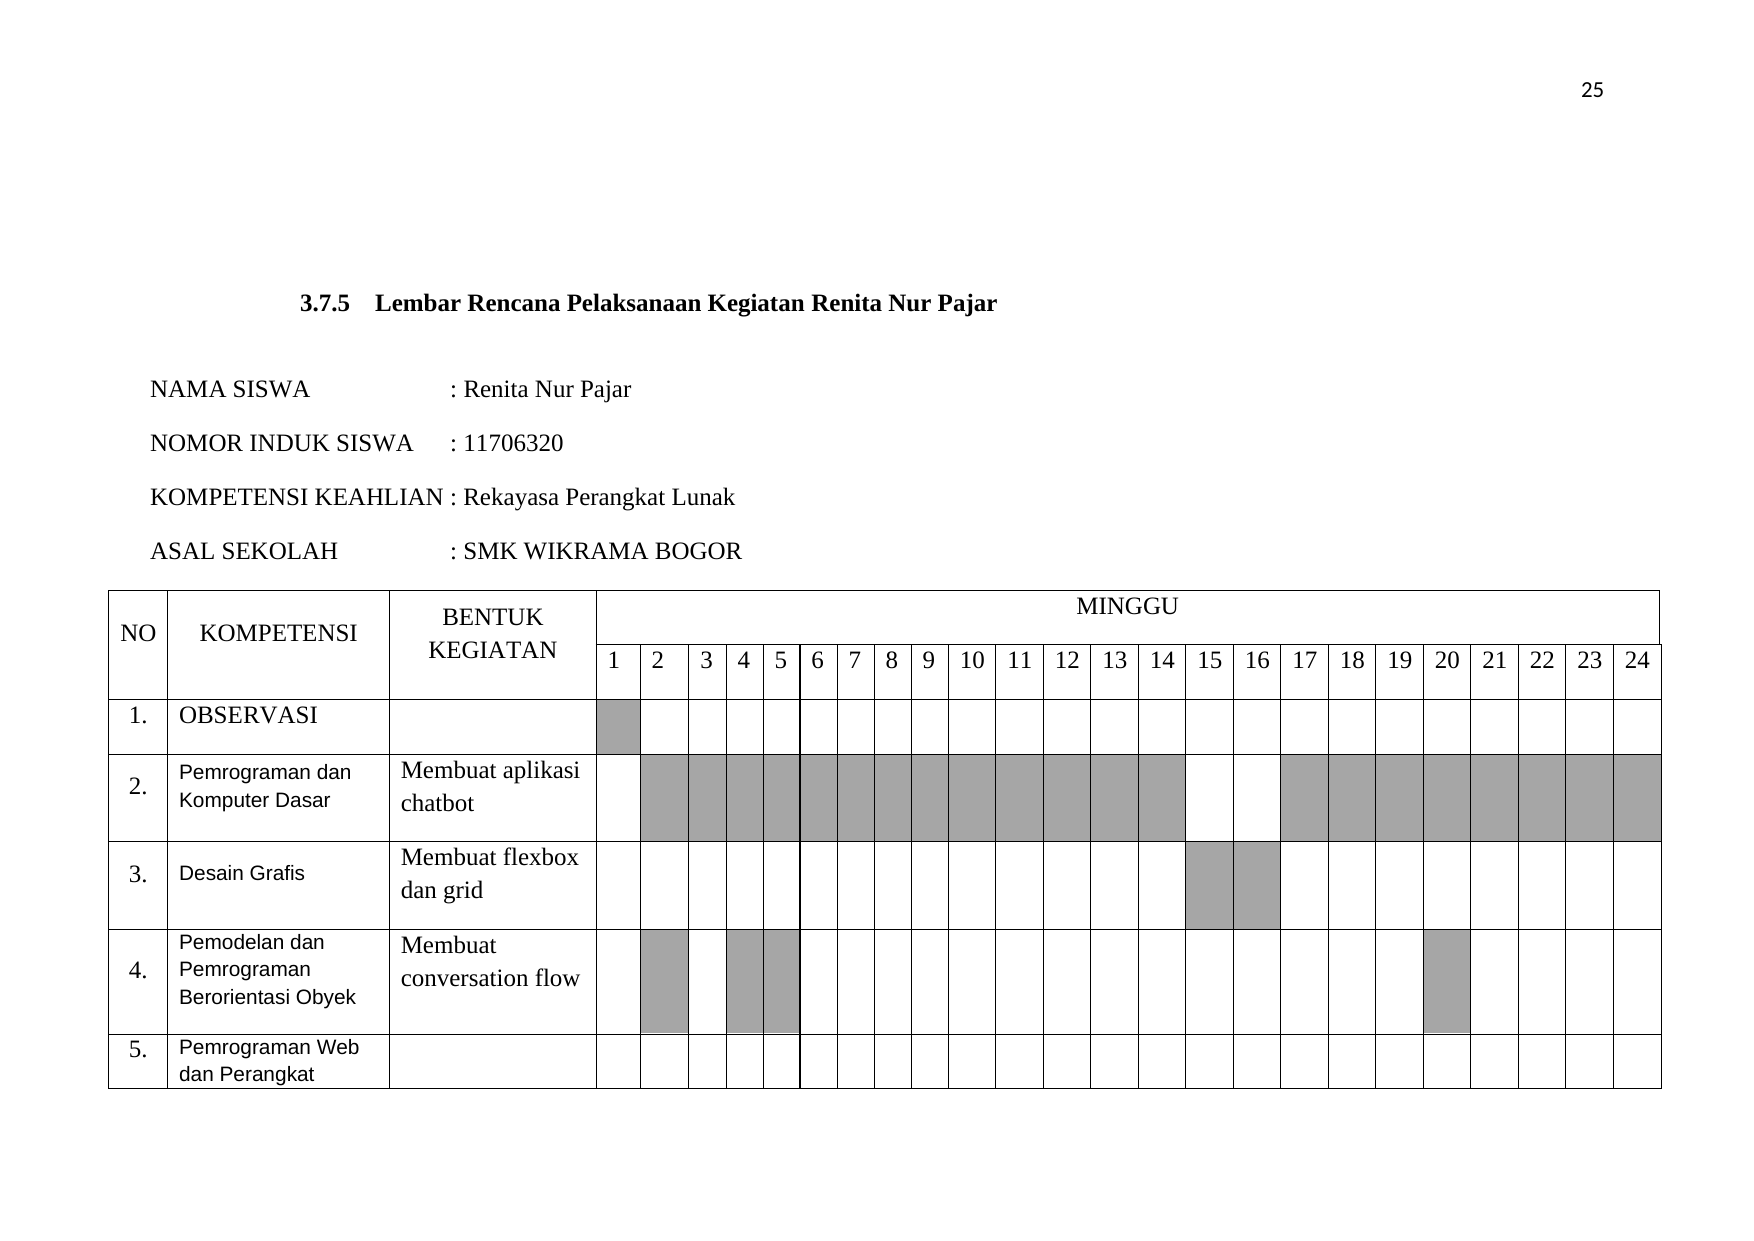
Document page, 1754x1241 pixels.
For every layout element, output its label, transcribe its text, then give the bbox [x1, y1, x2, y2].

table_cell [996, 700, 1043, 754]
table_cell [390, 1035, 596, 1088]
table_cell [1281, 700, 1328, 754]
table_cell [1281, 842, 1328, 929]
table_cell [764, 700, 799, 754]
table_cell [1471, 1035, 1518, 1088]
table_cell 6 [801, 645, 837, 699]
table_cell [641, 755, 688, 841]
table_cell [949, 842, 995, 929]
table_cell [1471, 700, 1518, 754]
table_cell [1044, 1035, 1090, 1088]
table_cell [1376, 842, 1423, 929]
table_cell [1091, 700, 1138, 754]
table_cell Pemrograman dan Komputer Dasar [168, 755, 389, 841]
table_cell 5 [764, 645, 799, 699]
table_cell 3. [109, 842, 167, 929]
table_cell [875, 700, 911, 754]
table_cell [838, 1035, 874, 1088]
table_cell [912, 1035, 948, 1088]
table_cell 15 [1186, 645, 1233, 699]
table_cell [1091, 755, 1138, 841]
table_cell [801, 930, 837, 1033]
table_cell [875, 755, 911, 841]
table_cell [727, 755, 763, 841]
text NOMOR INDUK SISWA : 11706320 [150, 428, 1604, 457]
table_cell [1139, 930, 1185, 1033]
table_cell [689, 755, 726, 841]
table_cell [1566, 700, 1613, 754]
table_cell [727, 700, 763, 754]
table_cell [1566, 1035, 1613, 1088]
table_cell [1519, 755, 1565, 841]
table_cell 2 [641, 645, 688, 699]
table_cell [1329, 842, 1375, 929]
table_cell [168, 1035, 389, 1088]
table_cell [1044, 700, 1090, 754]
table_cell [764, 930, 799, 1033]
table_cell 17 [1281, 645, 1328, 699]
table_cell [1424, 1035, 1470, 1088]
table_cell 1 [597, 645, 640, 699]
table_cell Pemodelan dan Pemrograman Berorientasi Obyek [168, 930, 389, 1033]
table_cell [996, 1035, 1043, 1088]
table_cell [838, 842, 874, 929]
table_cell [1044, 842, 1090, 929]
table_cell [838, 700, 874, 754]
table_cell [1186, 755, 1233, 841]
table_cell [1376, 755, 1423, 841]
table_cell [1424, 700, 1470, 754]
table_cell [1519, 842, 1565, 929]
table_cell [949, 1035, 995, 1088]
table_cell 14 [1139, 645, 1185, 699]
table_cell [1186, 700, 1233, 754]
table_cell [764, 755, 799, 841]
table_cell [1424, 755, 1470, 841]
table_cell [641, 1035, 688, 1088]
table_cell [875, 1035, 911, 1088]
table_cell OBSERVASI [168, 700, 389, 754]
table_cell [1091, 930, 1138, 1033]
table_cell [1471, 930, 1518, 1033]
table_cell [597, 1035, 640, 1088]
table_cell [1281, 930, 1328, 1033]
table_cell 11 [996, 645, 1043, 699]
table_cell [801, 700, 837, 754]
table_cell [1234, 700, 1280, 754]
table_cell 22 [1519, 645, 1565, 699]
table_cell 16 [1234, 645, 1280, 699]
table_cell 9 [912, 645, 948, 699]
table_cell 23 [1566, 645, 1613, 699]
table_cell [1424, 842, 1470, 929]
table_cell Membuat aplikasi chatbot [390, 755, 596, 841]
table_cell [1139, 755, 1185, 841]
table_cell [597, 842, 640, 929]
table_cell [641, 700, 688, 754]
table_cell [1519, 1035, 1565, 1088]
table_cell Membuat flexbox dan grid [390, 842, 596, 929]
table_cell [1234, 755, 1280, 841]
table_cell 2. [109, 755, 167, 841]
table_cell [1044, 930, 1090, 1033]
table_cell [1139, 842, 1185, 929]
table_cell 19 [1376, 645, 1423, 699]
table_cell [1329, 1035, 1375, 1088]
table_cell [641, 930, 688, 1033]
table_cell [1614, 930, 1661, 1033]
table_cell [838, 755, 874, 841]
table_cell [1234, 930, 1280, 1033]
table_cell [912, 700, 948, 754]
table_cell [1044, 755, 1090, 841]
table_cell [801, 755, 837, 841]
table_cell [801, 1035, 837, 1088]
table_cell [1614, 700, 1661, 754]
table_cell 12 [1044, 645, 1090, 699]
table_cell 10 [949, 645, 995, 699]
table_cell 8 [875, 645, 911, 699]
table_cell [1519, 930, 1565, 1033]
table_cell [1329, 755, 1375, 841]
table_cell [1614, 1035, 1661, 1088]
table_cell [764, 842, 799, 929]
table_cell [1281, 1035, 1328, 1088]
table_cell 4 [727, 645, 763, 699]
table_cell [838, 930, 874, 1033]
table_cell [641, 842, 688, 929]
table_cell [390, 700, 596, 754]
table_cell [727, 842, 763, 929]
table_cell [1519, 700, 1565, 754]
table_cell [1614, 842, 1661, 929]
table_cell [727, 930, 763, 1033]
table_cell [996, 930, 1043, 1033]
table_cell [949, 930, 995, 1033]
table_cell [764, 1035, 799, 1088]
table_cell [597, 930, 640, 1033]
table_cell [1186, 1035, 1233, 1088]
table_cell [1566, 755, 1613, 841]
table_cell [1566, 842, 1613, 929]
table_cell Membuat conversation flow [390, 930, 596, 1033]
table_cell [1566, 930, 1613, 1033]
table_cell [689, 930, 726, 1033]
table_cell [912, 930, 948, 1033]
table_cell [1139, 700, 1185, 754]
table_cell 13 [1091, 645, 1138, 699]
table_cell 18 [1329, 645, 1375, 699]
text KOMPETENSI KEAHLIAN : Rekayasa Perangkat Lunak [150, 482, 1604, 511]
table_cell [1234, 842, 1280, 929]
table_cell 5. [109, 1035, 167, 1088]
table_cell 3 [689, 645, 726, 699]
table_cell [1471, 755, 1518, 841]
table_cell [912, 842, 948, 929]
table_cell 4. [109, 930, 167, 1033]
table_cell [1471, 842, 1518, 929]
text NAMA SISWA : Renita Nur Pajar [150, 374, 1604, 403]
table_cell [996, 755, 1043, 841]
table_cell [1281, 755, 1328, 841]
table_cell [689, 700, 726, 754]
table_cell [1614, 755, 1661, 841]
table_cell [949, 755, 995, 841]
table_cell 20 [1424, 645, 1470, 699]
table_cell Desain Grafis [168, 842, 389, 929]
table_cell 7 [838, 645, 874, 699]
table_header KOMPETENSI [168, 591, 389, 699]
table_cell [1186, 842, 1233, 929]
table_cell [1186, 930, 1233, 1033]
table_cell [597, 700, 640, 754]
table_cell [1091, 842, 1138, 929]
table_cell [1376, 700, 1423, 754]
table_cell [1091, 1035, 1138, 1088]
text ASAL SEKOLAH : SMK WIKRAMA BOGOR [150, 536, 1604, 565]
table_cell [689, 1035, 726, 1088]
table_cell [1329, 930, 1375, 1033]
table_cell [727, 1035, 763, 1088]
table_cell 1. [109, 700, 167, 754]
table_cell [1329, 700, 1375, 754]
table_header BENTUK KEGIATAN [390, 591, 596, 699]
table_cell 21 [1471, 645, 1518, 699]
table_cell 24 [1614, 645, 1661, 699]
table_cell [1376, 930, 1423, 1033]
table_cell [1234, 1035, 1280, 1088]
table_cell [801, 842, 837, 929]
subtitle Lembar Rencana Pelaksanaan Kegiatan Renita Nur Pajar [300, 288, 1604, 317]
table_cell [689, 842, 726, 929]
table_header MINGGU [597, 591, 1659, 644]
table_header NO [109, 591, 167, 699]
table_cell [597, 755, 640, 841]
table_cell [912, 755, 948, 841]
table_cell [1139, 1035, 1185, 1088]
table_cell [1376, 1035, 1423, 1088]
table_cell [875, 930, 911, 1033]
table_cell [949, 700, 995, 754]
table_cell [875, 842, 911, 929]
table_cell [996, 842, 1043, 929]
table_cell [1424, 930, 1470, 1033]
